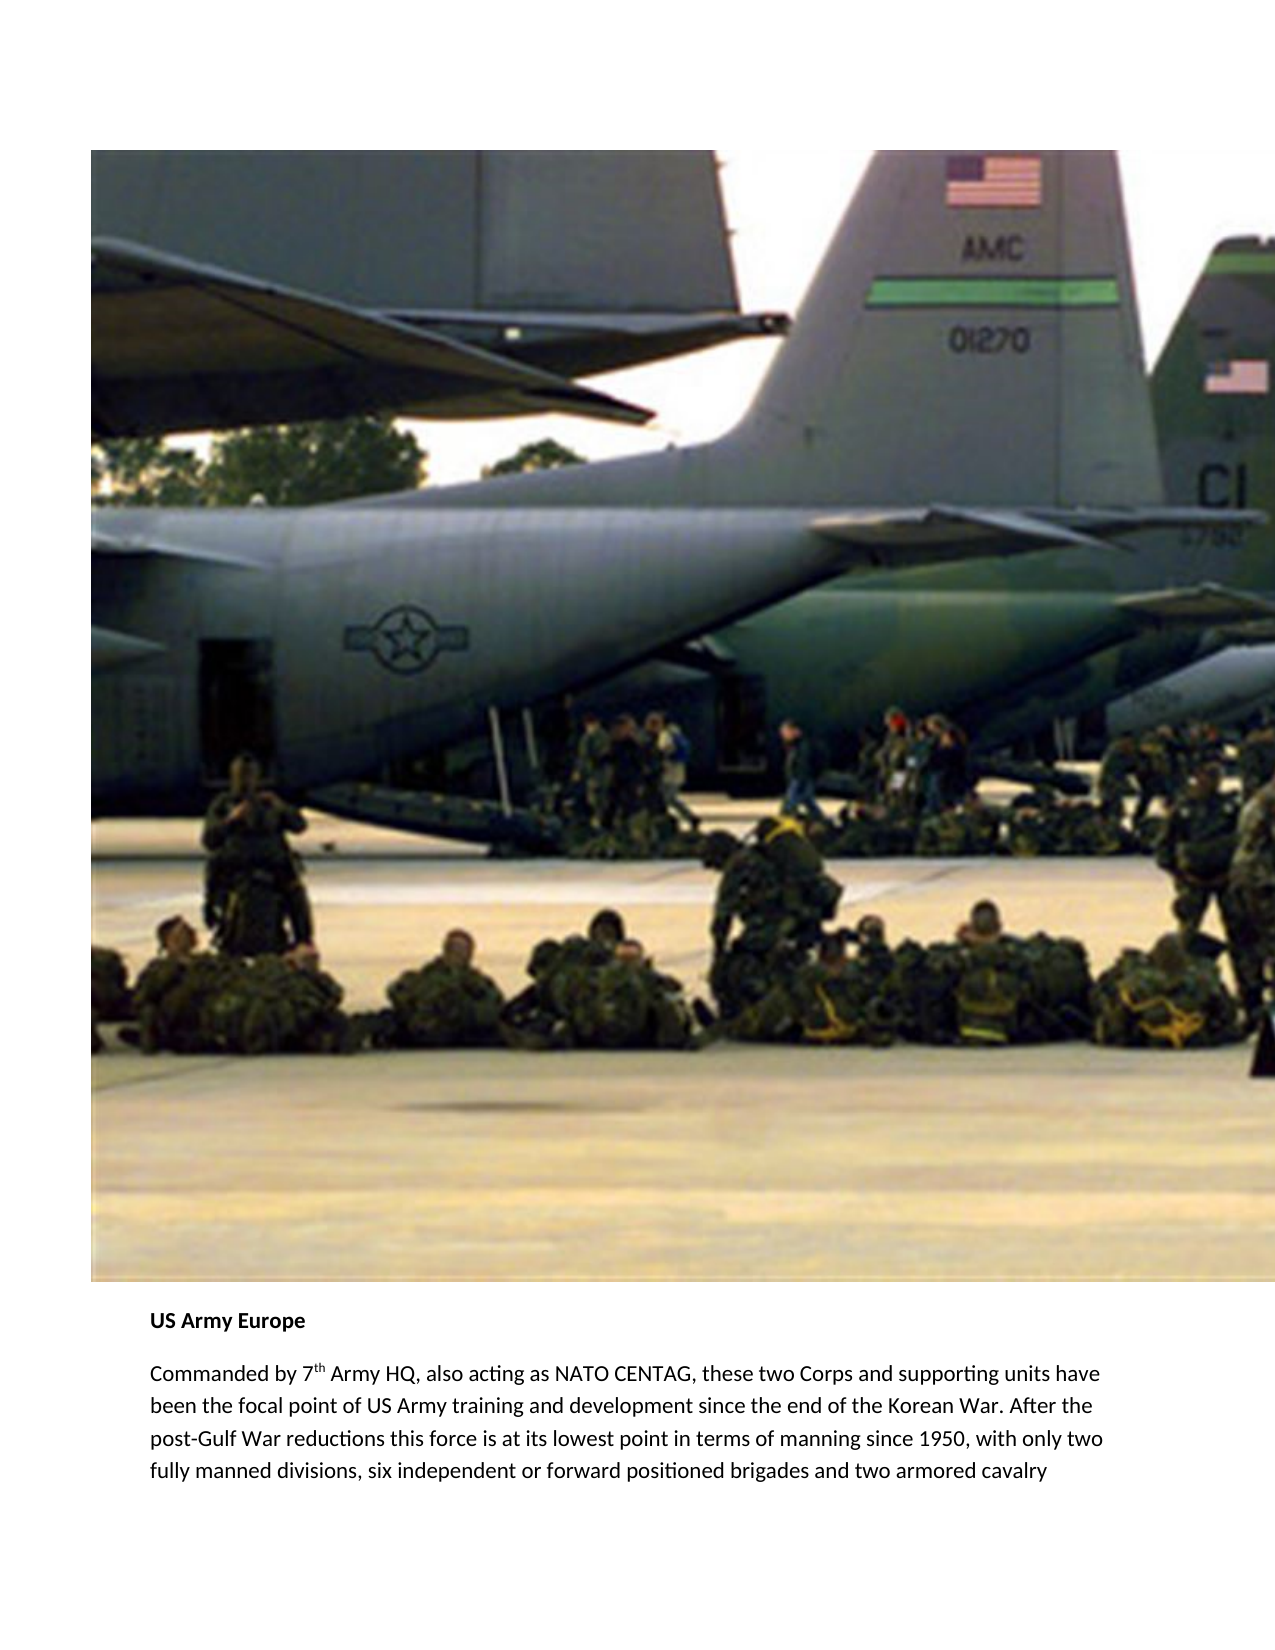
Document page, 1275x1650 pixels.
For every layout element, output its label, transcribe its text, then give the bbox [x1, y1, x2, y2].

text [150, 1359, 1125, 1484]
text US Army Europe [150, 1306, 1125, 1334]
picture [91, 150, 1275, 1282]
